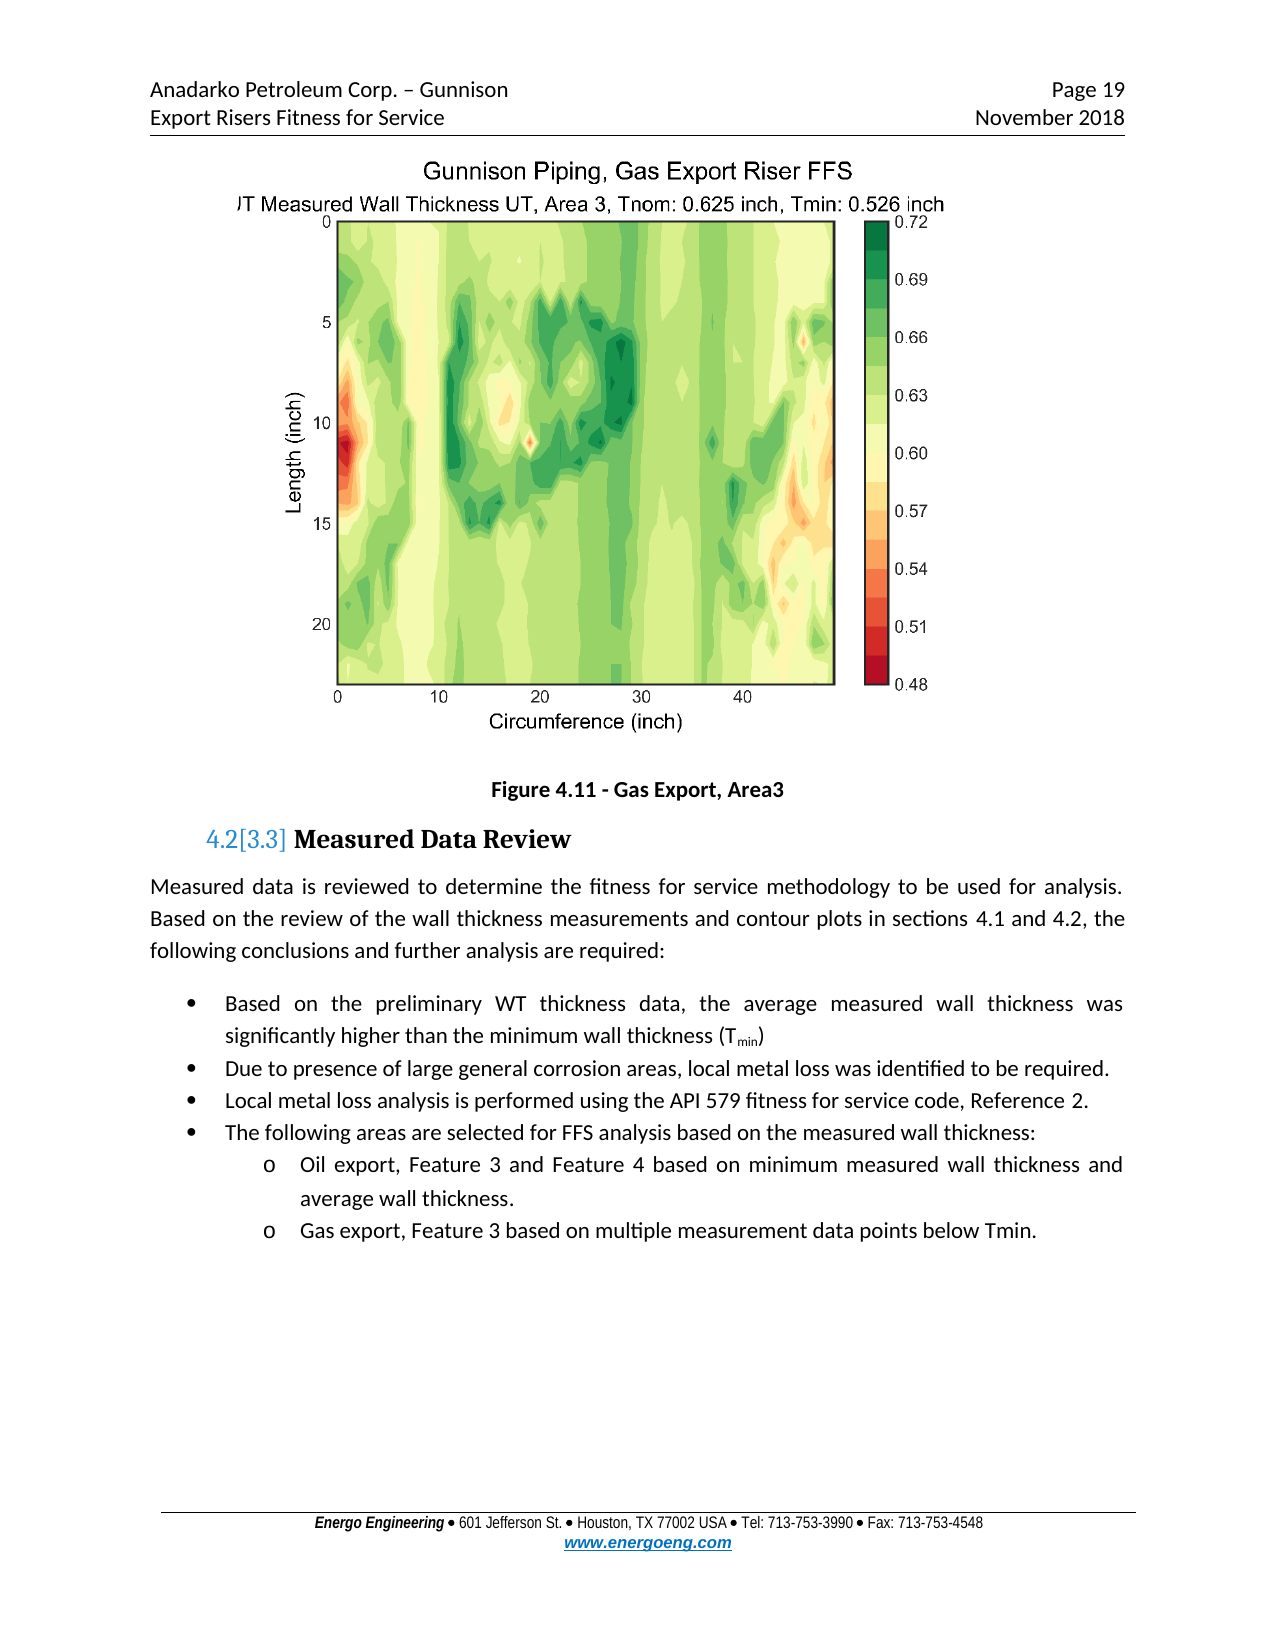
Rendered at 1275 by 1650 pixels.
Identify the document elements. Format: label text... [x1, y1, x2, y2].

list Based on the preliminary WT thickness data, the average measured wall thickness was significantly higher than the minimum wall thickness (Tmin) [187, 989, 1125, 1050]
list Gas export, Feature 3 based on multiple measurement data points below Tmin. [262, 1216, 1125, 1245]
list Oil export, Feature 3 and Feature 4 based on minimum measured wall thickness and average wall thickness. [262, 1150, 1125, 1212]
list Due to presence of large general corrosion areas, local metal loss was identified to be required. [187, 1054, 1125, 1082]
list The following areas are selected for FFS analysis based on the measured wall thickness: [187, 1118, 1125, 1146]
list Local metal loss analysis is performed using the API 579 fitness for service code, Reference 2. [187, 1086, 1125, 1114]
text Measured data is reviewed to determine the fitness for service methodology to be used for analysis. Based on the review of the wall thickness measurements and contour plots in sections 4.1 and 4.2, the following conclusions and further analysis are required: [150, 872, 1125, 964]
picture [237, 150, 1038, 750]
subtitle Measured Data Review [206, 824, 1125, 855]
